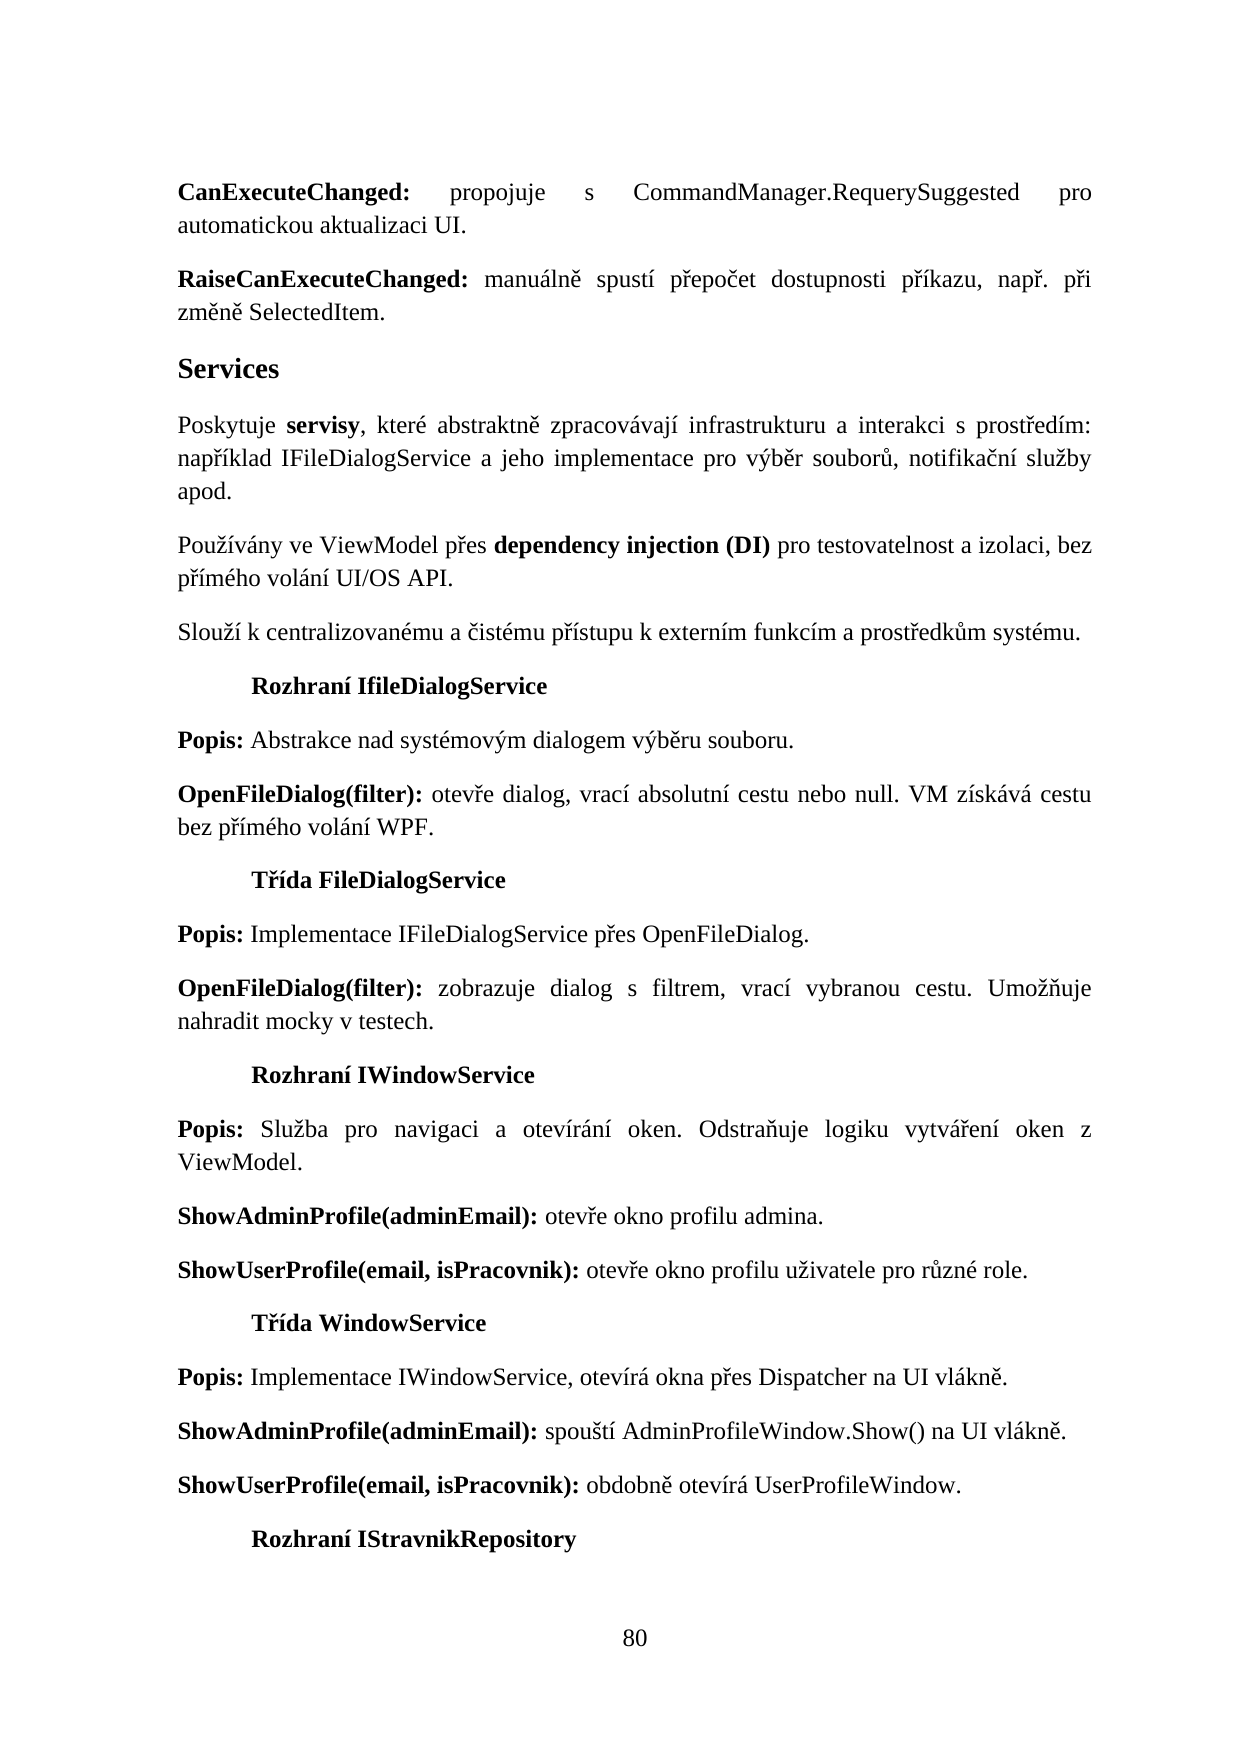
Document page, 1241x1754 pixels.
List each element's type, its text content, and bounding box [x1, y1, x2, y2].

text ShowUserProfile(email, isPracovnik): obdobně otevírá UserProfileWindow. [177, 1470, 1092, 1499]
text ShowAdminProfile(adminEmail): otevře okno profilu admina. [177, 1201, 1092, 1229]
text Popis: Abstrakce nad systémovým dialogem výběru souboru. [177, 725, 1092, 753]
text Popis: Implementace IWindowService, otevírá okna přes Dispatcher na UI vlákně. [177, 1362, 1092, 1391]
text Slouží k centralizovanému a čistému přístupu k externím funkcím a prostředkům systému. [177, 617, 1092, 646]
text Popis: Implementace IFileDialogService přes OpenFileDialog. [177, 919, 1092, 948]
text Třída WindowService [177, 1308, 1092, 1337]
text Rozhraní IfileDialogService [251, 671, 1092, 700]
text Poskytuje servisy, které abstraktně zpracovávají infrastrukturu a interakci s prostředím: například IFileDialogService a jeho implementace pro výběr souborů, notifikační služby apod. [177, 410, 1092, 505]
text Rozhraní IStravnikRepository [177, 1524, 1092, 1553]
text Popis: Služba pro navigaci a otevírání oken. Odstraňuje logiku vytváření oken z ViewModel. [177, 1114, 1092, 1176]
text OpenFileDialog(filter): otevře dialog, vrací absolutní cestu nebo null. VM získává cestu bez přímého volání WPF. [177, 779, 1092, 840]
text Rozhraní IWindowService [177, 1060, 1092, 1089]
text Services [177, 351, 1092, 384]
text Třída FileDialogService [177, 866, 1092, 894]
text OpenFileDialog(filter): zobrazuje dialog s filtrem, vrací vybranou cestu. Umožňuje nahradit mocky v testech. [177, 973, 1092, 1035]
text ShowAdminProfile(adminEmail): spouští AdminProfileWindow.Show() na UI vlákně. [177, 1416, 1092, 1445]
text Používány ve ViewModel přes dependency injection (DI) pro testovatelnost a izolaci, bez přímého volání UI/OS API. [177, 530, 1092, 592]
text CanExecuteChanged: propojuje s CommandManager.RequerySuggested pro automatickou aktualizaci UI. [177, 177, 1092, 239]
text RaiseCanExecuteChanged: manuálně spustí přepočet dostupnosti příkazu, např. při změně SelectedItem. [177, 264, 1092, 326]
text ShowUserProfile(email, isPracovnik): otevře okno profilu uživatele pro různé role. [177, 1255, 1092, 1283]
